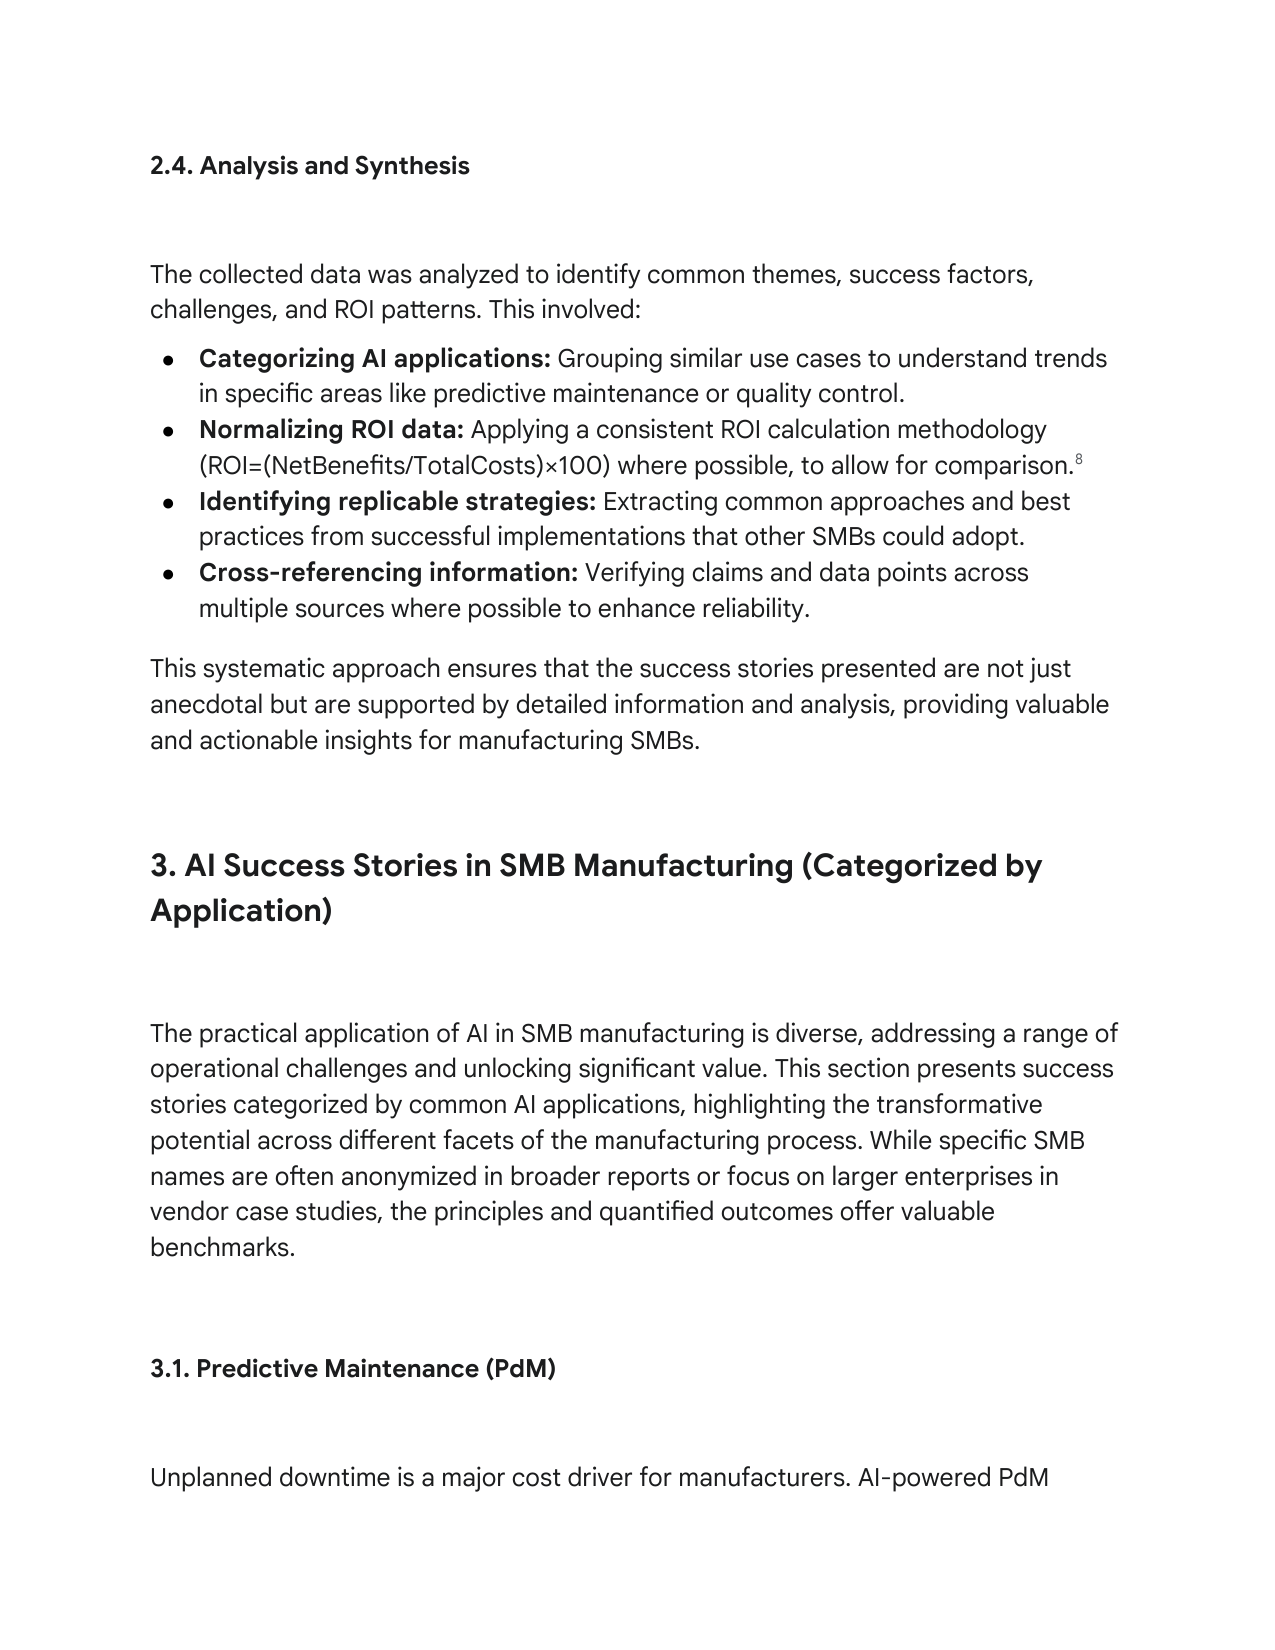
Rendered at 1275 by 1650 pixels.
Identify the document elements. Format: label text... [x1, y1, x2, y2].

list Categorizing AI applications: Grouping similar use cases to understand trends in specific areas like predictive maintenance or quality control. [161, 343, 1125, 410]
list Identifying replicable strategies: Extracting common approaches and best practices from successful implementations that other SMBs could adopt. [161, 486, 1125, 553]
text The collected data was analyzed to identify common themes, success factors, challenges, and ROI patterns. This involved: [150, 259, 1125, 326]
text This systematic approach ensures that the success stories presented are not just anecdotal but are supported by detailed information and analysis, providing valuable and actionable insights for manufacturing SMBs. [150, 654, 1125, 757]
subtitle 3. AI Success Stories in SMB Manufacturing (Categorized by Application) [150, 847, 1125, 930]
list Cross-referencing information: Verifying claims and data points across multiple sources where possible to enhance reliability. [161, 557, 1125, 624]
list Normalizing ROI data: Applying a consistent ROI calculation methodology (ROI=(NetBenefits/TotalCosts)×100) where possible, to allow for comparison.8 [161, 414, 1125, 481]
text The practical application of AI in SMB manufacturing is diverse, addressing a range of operational challenges and unlocking significant value. This section presents success stories categorized by common AI applications, highlighting the transformative potential across different facets of the manufacturing process. While specific SMB names are often anonymized in broader reports or focus on larger enterprises in vendor case studies, the principles and quantified outcomes offer valuable benchmarks. [150, 1018, 1125, 1264]
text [150, 1463, 1125, 1494]
subtitle 3.1. Predictive Maintenance (PdM) [150, 1354, 1125, 1385]
subtitle 2.4. Analysis and Synthesis [150, 150, 1125, 181]
